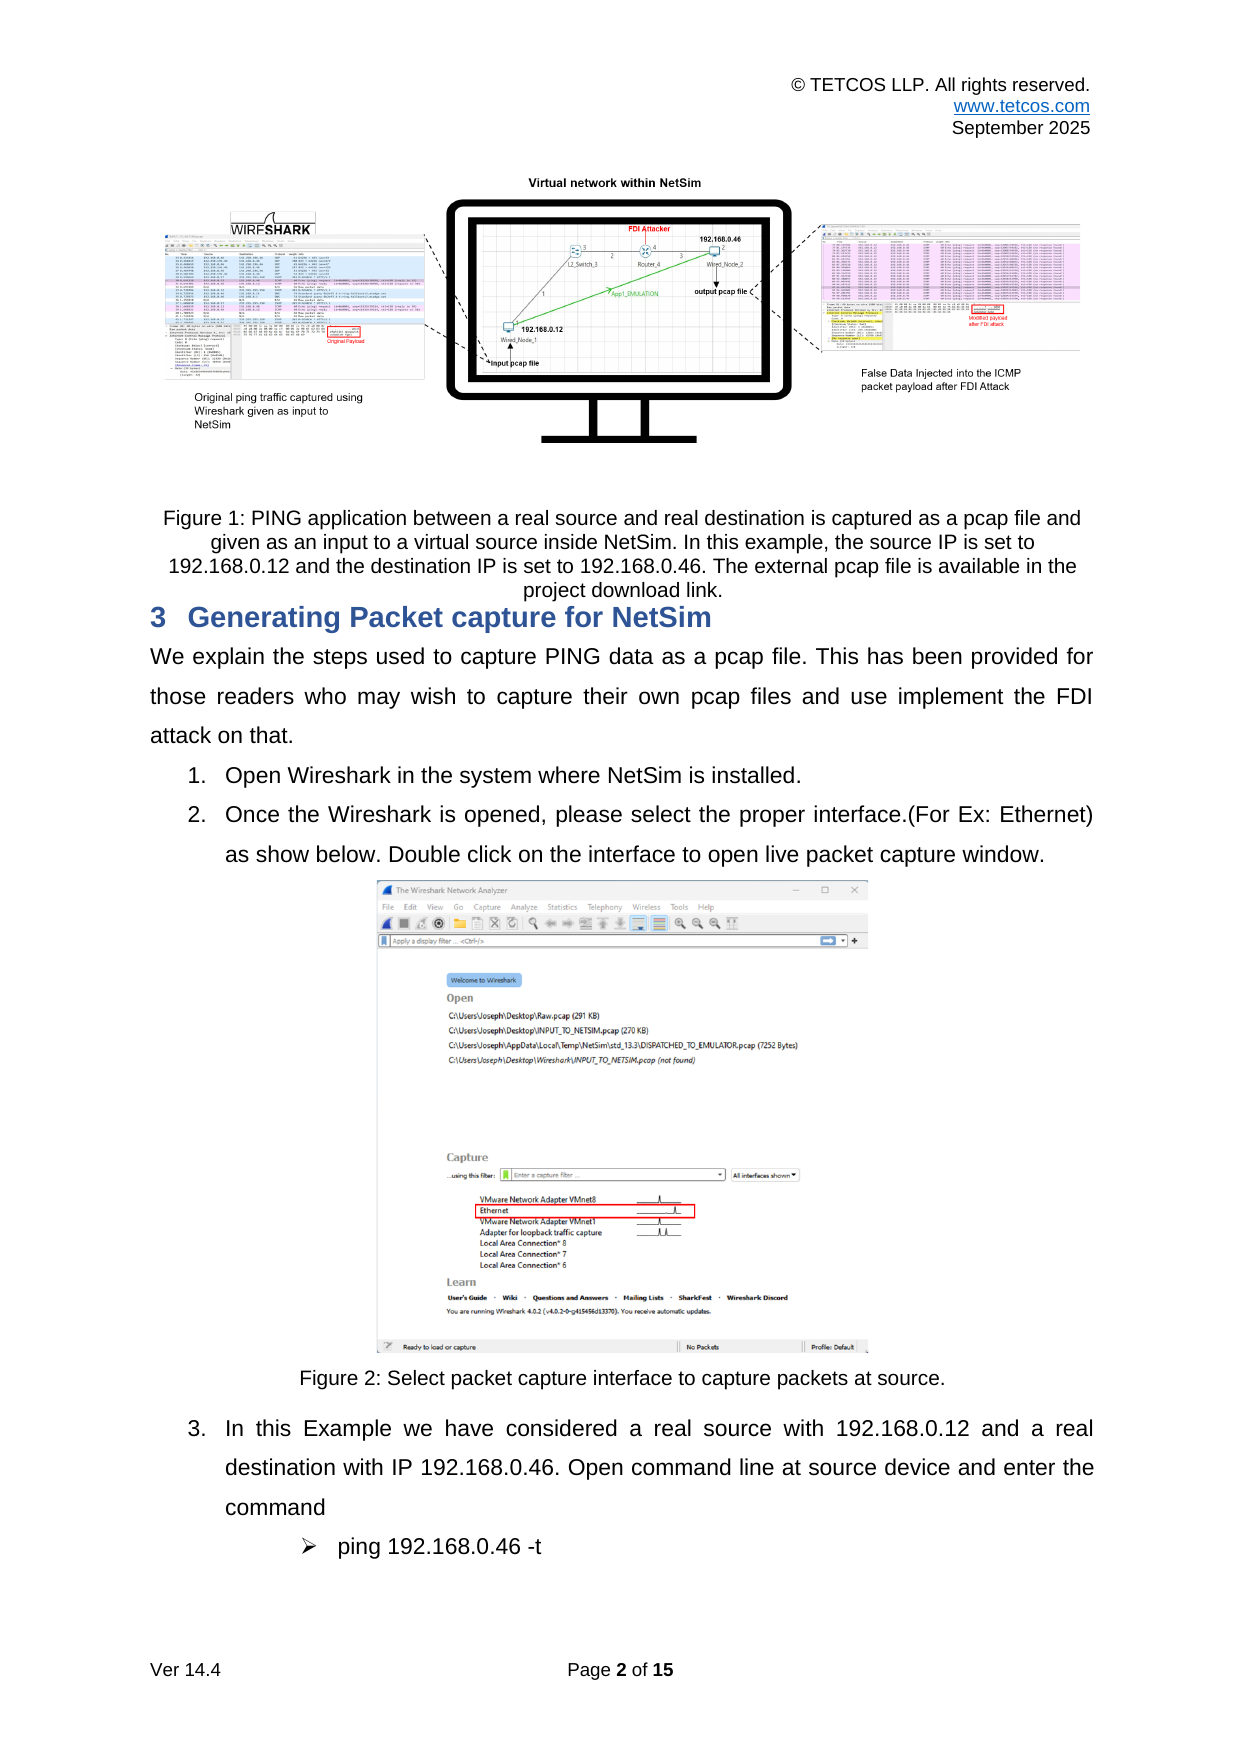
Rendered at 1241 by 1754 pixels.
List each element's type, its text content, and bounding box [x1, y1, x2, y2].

subtitle Generating Packet capture for NetSim [489, 614, 1090, 631]
subtitle Generating Packet capture for NetSim [150, 614, 335, 631]
list Open Wireshark in the system where NetSim is installed. [187, 762, 1095, 788]
list Once the Wireshark is opened, please select the proper interface.(For Ex: Ethernet) as show below. Double click on the interface to open live packet capture window. [187, 801, 1095, 867]
text We explain the steps used to capture PING data as a pcap file. This has been provided for those readers who may wish to capture their own pcap files and use implement the FDI attack on that. [150, 643, 1095, 748]
list In this Example we have considered a real source with 192.168.0.12 and a real destination with IP 192.168.0.46. Open command line at source device and enter the command [187, 1415, 1095, 1520]
picture [376, 880, 869, 1353]
picture [165, 150, 1081, 493]
text Figure 2: Select packet capture interface to capture packets at source. [150, 1366, 1095, 1390]
text Figure 1: PING application between a real source and real destination is captured as a pcap file and given as an input to a virtual source inside NetSim. In this example, the source IP is set to 192.168.0.12 and the destination IP is set to 192.168.0.46. The external pcap file is available in the project download link. [150, 506, 1095, 601]
subtitle Generating Packet capture for NetSim [338, 614, 485, 631]
list ping 192.168.0.46 -t [300, 1533, 1095, 1559]
